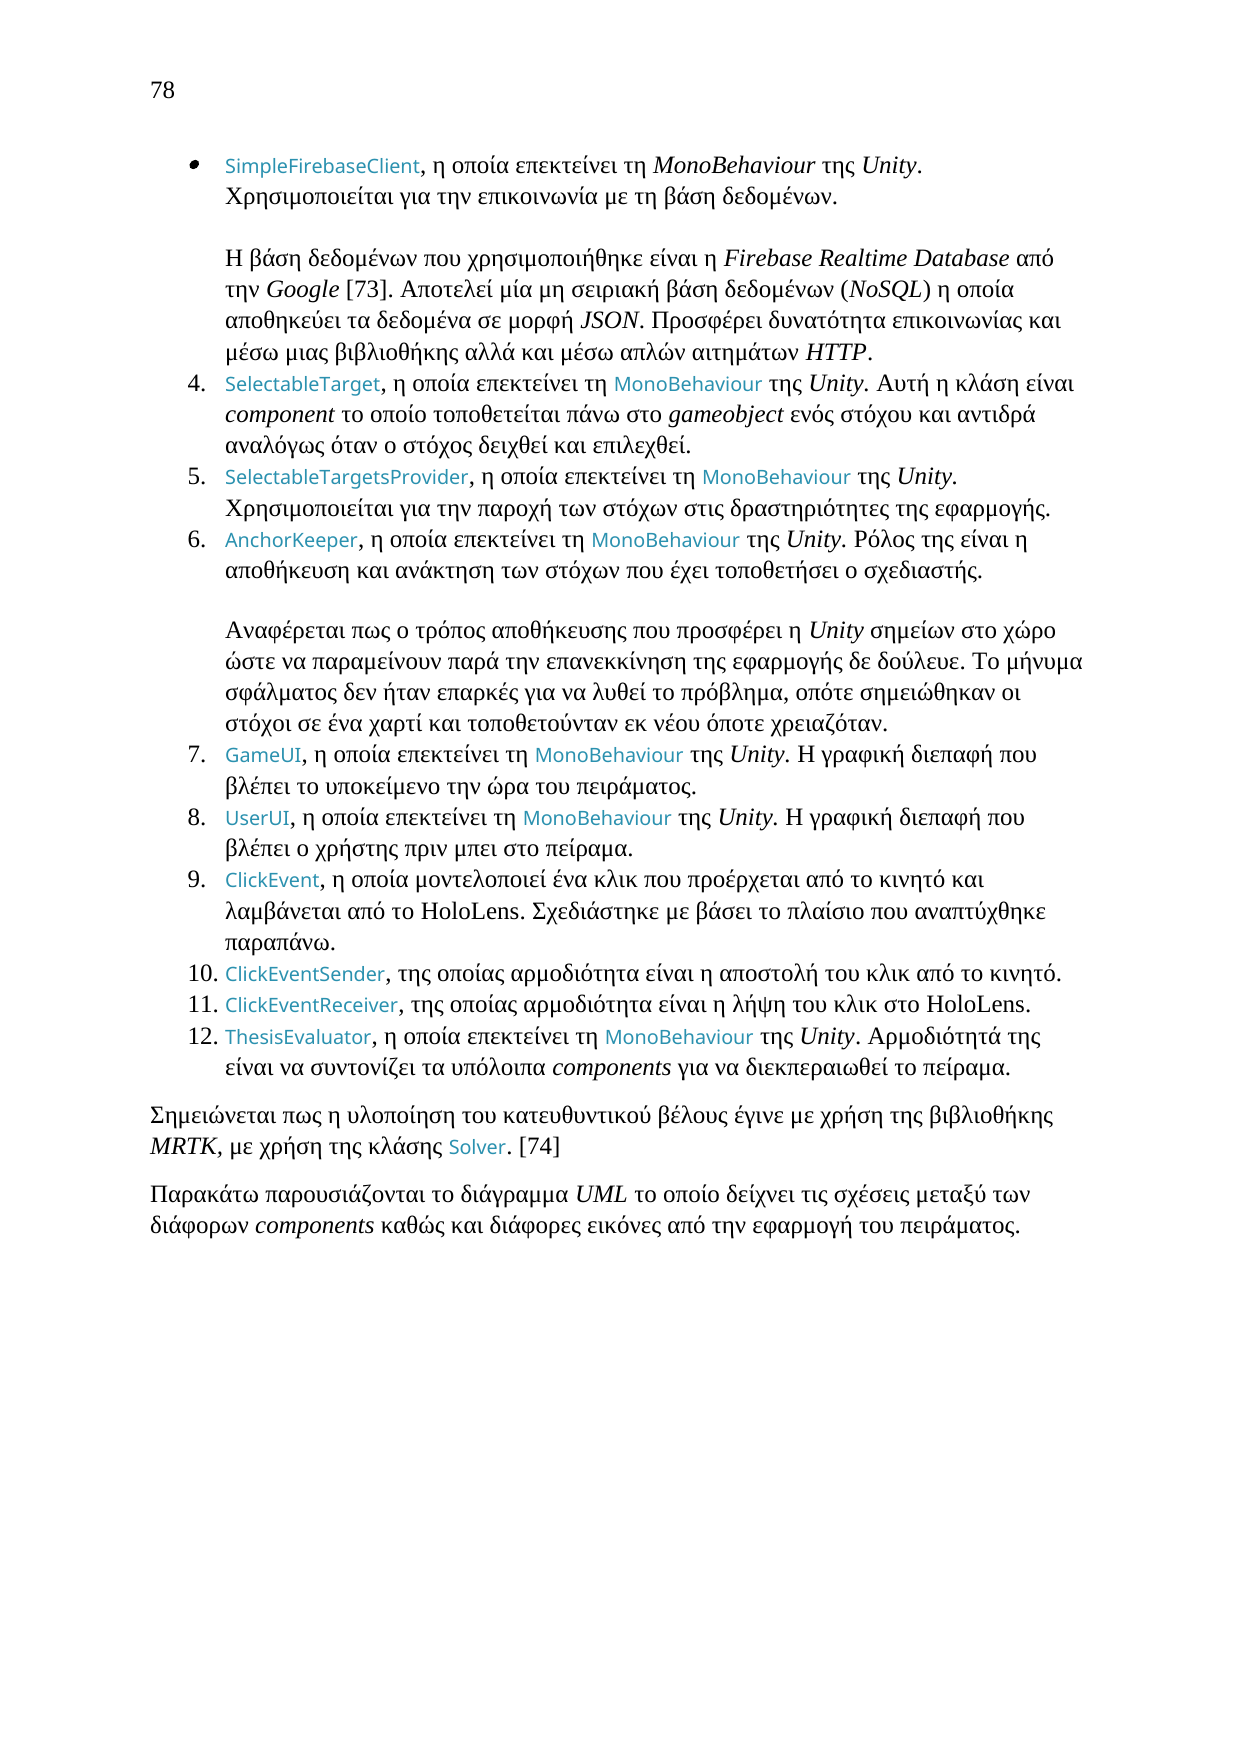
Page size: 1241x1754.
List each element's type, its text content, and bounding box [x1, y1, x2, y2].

list ClickEventReceiver, της οποίας αρμοδιότητα είναι η λήψη του κλικ στο HoloLens. [187, 989, 1090, 1019]
list SelectableTarget, η οποία επεκτείνει τη MonoBehaviour της Unity. Αυτή η κλάση είναι component το οποίο τοποθετείται πάνω στο gameobject ενός στόχου και αντιδρά αναλόγως όταν ο στόχος δειχθεί και επιλεχθεί. [187, 368, 1090, 459]
list Η βάση δεδομένων που χρησιμοποιήθηκε είναι η Firebase Realtime Database από την Google [73]. Αποτελεί μία μη σειριακή βάση δεδομένων (NoSQL) η οποία αποθηκεύει τα δεδομένα σε μορφή JSON. Προσφέρει δυνατότητα επικοινωνίας και μέσω μιας βιβλιοθήκης αλλά και μέσω απλών αιτημάτων HTTP. [225, 243, 1090, 365]
list SelectableTargetsProvider, η οποία επεκτείνει τη MonoBehaviour της Unity. Χρησιμοποιείται για την παροχή των στόχων στις δραστηριότητες της εφαρμογής. [187, 461, 1090, 521]
list SimpleFirebaseClient, η οποία επεκτείνει τη MonoBehaviour της Unity. Χρησιμοποιείται για την επικοινωνία με τη βάση δεδομένων. [187, 150, 1090, 210]
list ThesisEvaluator, η οποία επεκτείνει τη MonoBehaviour της Unity. Αρμοδιότητά της είναι να συντονίζει τα υπόλοιπα components για να διεκπεραιωθεί το πείραμα. [187, 1021, 1090, 1081]
list UserUI, η οποία επεκτείνει τη MonoBehaviour της Unity. Η γραφική διεπαφή που βλέπει ο χρήστης πριν μπει στο πείραμα. [187, 802, 1090, 862]
list ClickEventSender, της οποίας αρμοδιότητα είναι η αποστολή του κλικ από το κινητό. [187, 958, 1090, 987]
list ClickEvent, η οποία μοντελοποιεί ένα κλικ που προέρχεται από το κινητό και λαμβάνεται από το HoloLens. Σχεδιάστηκε με βάσει το πλαίσιο που αναπτύχθηκε παραπάνω. [187, 864, 1090, 956]
list GameUI, η οποία επεκτείνει τη MonoBehaviour της Unity. Η γραφική διεπαφή που βλέπει το υποκείμενο την ώρα του πειράματος. [187, 739, 1090, 800]
text Σημειώνεται πως η υλοποίηση του κατευθυντικού βέλους έγινε με χρήση της βιβλιοθήκης MRTK, με χρήση της κλάσης Solver. [74] [150, 1100, 1090, 1160]
list Αναφέρεται πως ο τρόπος αποθήκευσης που προσφέρει η Unity σημείων στο χώρο ώστε να παραμείνουν παρά την επανεκκίνηση της εφαρμογής δε δούλευε. Το μήνυμα σφάλματος δεν ήταν επαρκές για να λυθεί το πρόβλημα, οπότε σημειώθηκαν οι στόχοι σε ένα χαρτί και τοποθετούνταν εκ νέου όποτε χρειαζόταν. [225, 615, 1090, 737]
text Παρακάτω παρουσιάζονται το διάγραμμα UML το οποίο δείχνει τις σχέσεις μεταξύ των διάφορων components καθώς και διάφορες εικόνες από την εφαρμογή του πειράματος. [150, 1179, 1090, 1239]
list AnchorKeeper, η οποία επεκτείνει τη MonoBehaviour της Unity. Ρόλος της είναι η αποθήκευση και ανάκτηση των στόχων που έχει τοποθετήσει ο σχεδιαστής. [187, 524, 1090, 584]
